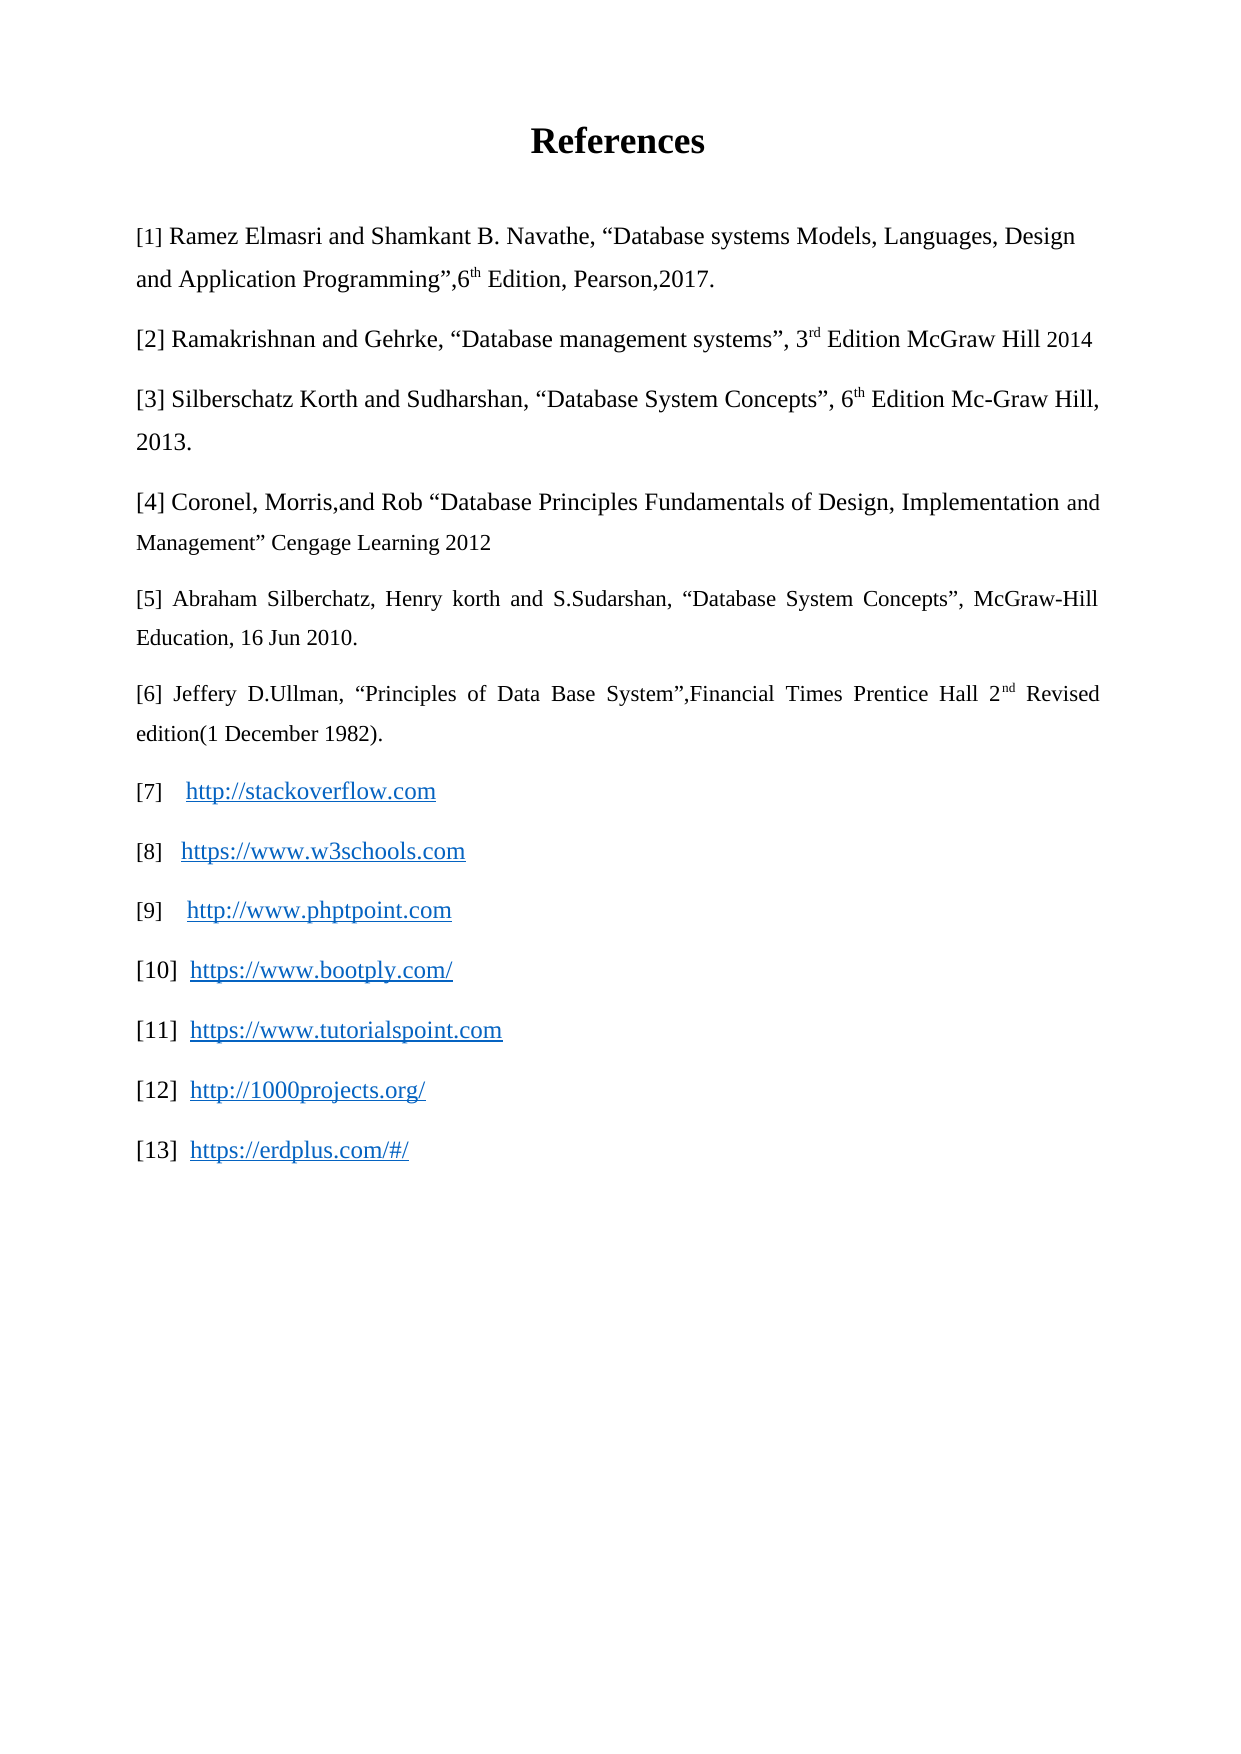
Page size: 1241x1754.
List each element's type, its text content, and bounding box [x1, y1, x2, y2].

text [9] http://www.phptpoint.com [136, 896, 1100, 924]
text [2] Ramakrishnan and Gehrke, “Database management systems”, 3rd Edition McGraw Hill 2014 [136, 324, 1100, 353]
text [3] Silberschatz Korth and Sudharshan, “Database System Concepts”, 6th Edition Mc-Graw Hill, 2013. [136, 384, 1100, 456]
text [1] Ramez Elmasri and Shamkant B. Navathe, “Database systems Models, Languages, Design and Application Programming”,6th Edition, Pearson,2017. [136, 221, 1100, 293]
text [12] http://1000projects.org/ [136, 1075, 1100, 1104]
text [10] https://www.bootply.com/ [136, 955, 1100, 984]
text References [136, 118, 1100, 161]
text [8] https://www.w3schools.com [136, 836, 1100, 864]
text [4] Coronel, Morris,and Rob “Database Principles Fundamentals of Design, Implementation and Management” Cengage Learning 2012 [136, 487, 1100, 555]
text [13] https://erdplus.com/#/ [136, 1135, 1100, 1163]
text [6] Jeffery D.Ullman, “Principles of Data Base System”,Financial Times Prentice Hall 2nd Revised edition(1 December 1982). [136, 680, 1100, 746]
text [7] http://stackoverflow.com [136, 776, 1100, 805]
text [5] Abraham Silberchatz, Henry korth and S.Sudarshan, “Database System Concepts”, McGraw-Hill Education, 16 Jun 2010. [136, 585, 1100, 651]
text [11] https://www.tutorialspoint.com [136, 1015, 1100, 1044]
